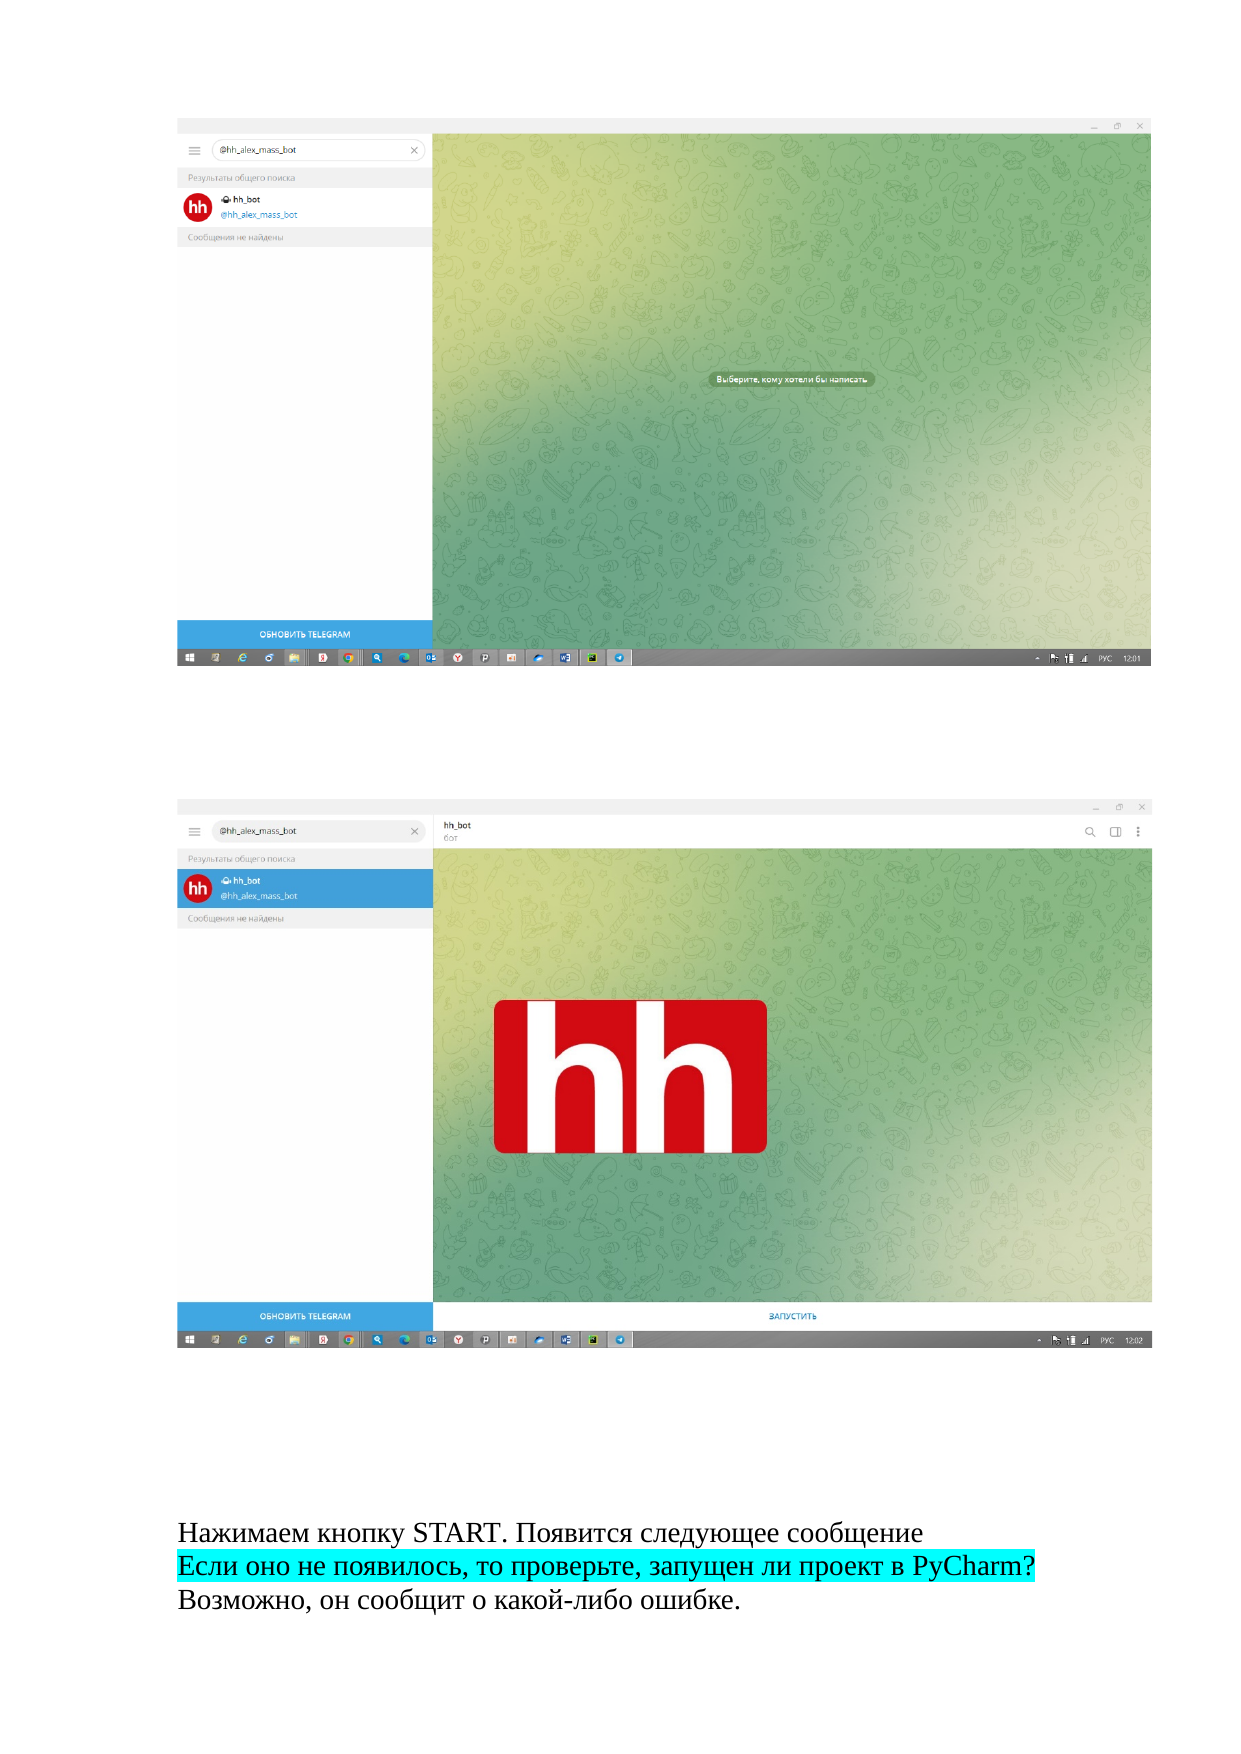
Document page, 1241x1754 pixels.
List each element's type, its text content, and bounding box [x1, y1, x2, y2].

picture [177, 799, 1153, 1348]
text Нажимаем кнопку START. Появится следующее сообщение [177, 1515, 1152, 1548]
picture [177, 118, 1151, 666]
text Если оно не появилось, то проверьте, запущен ли проект в PyCharm? Возможно, он сообщит о какой-либо ошибке. [177, 1548, 1152, 1616]
